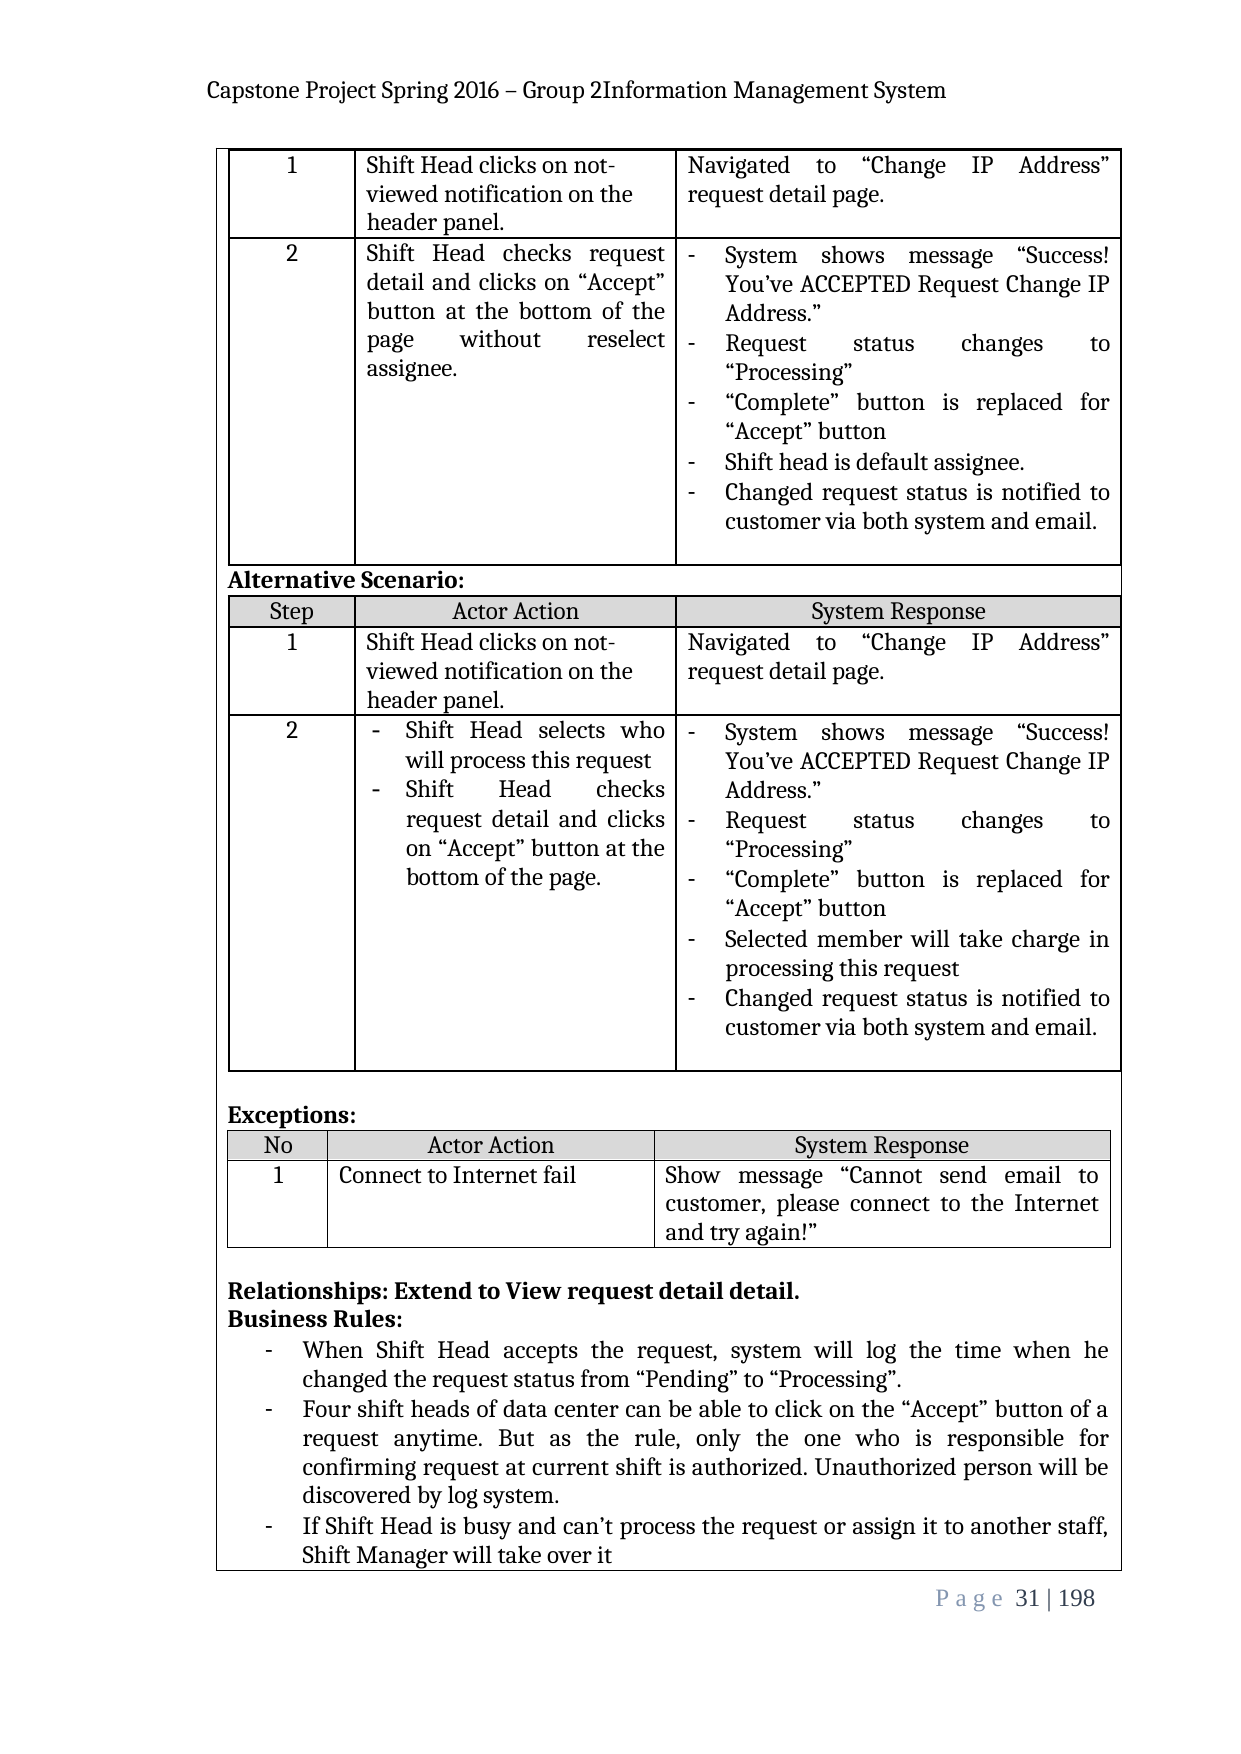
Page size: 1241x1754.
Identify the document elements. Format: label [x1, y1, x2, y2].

table_cell [217, 149, 1121, 1569]
